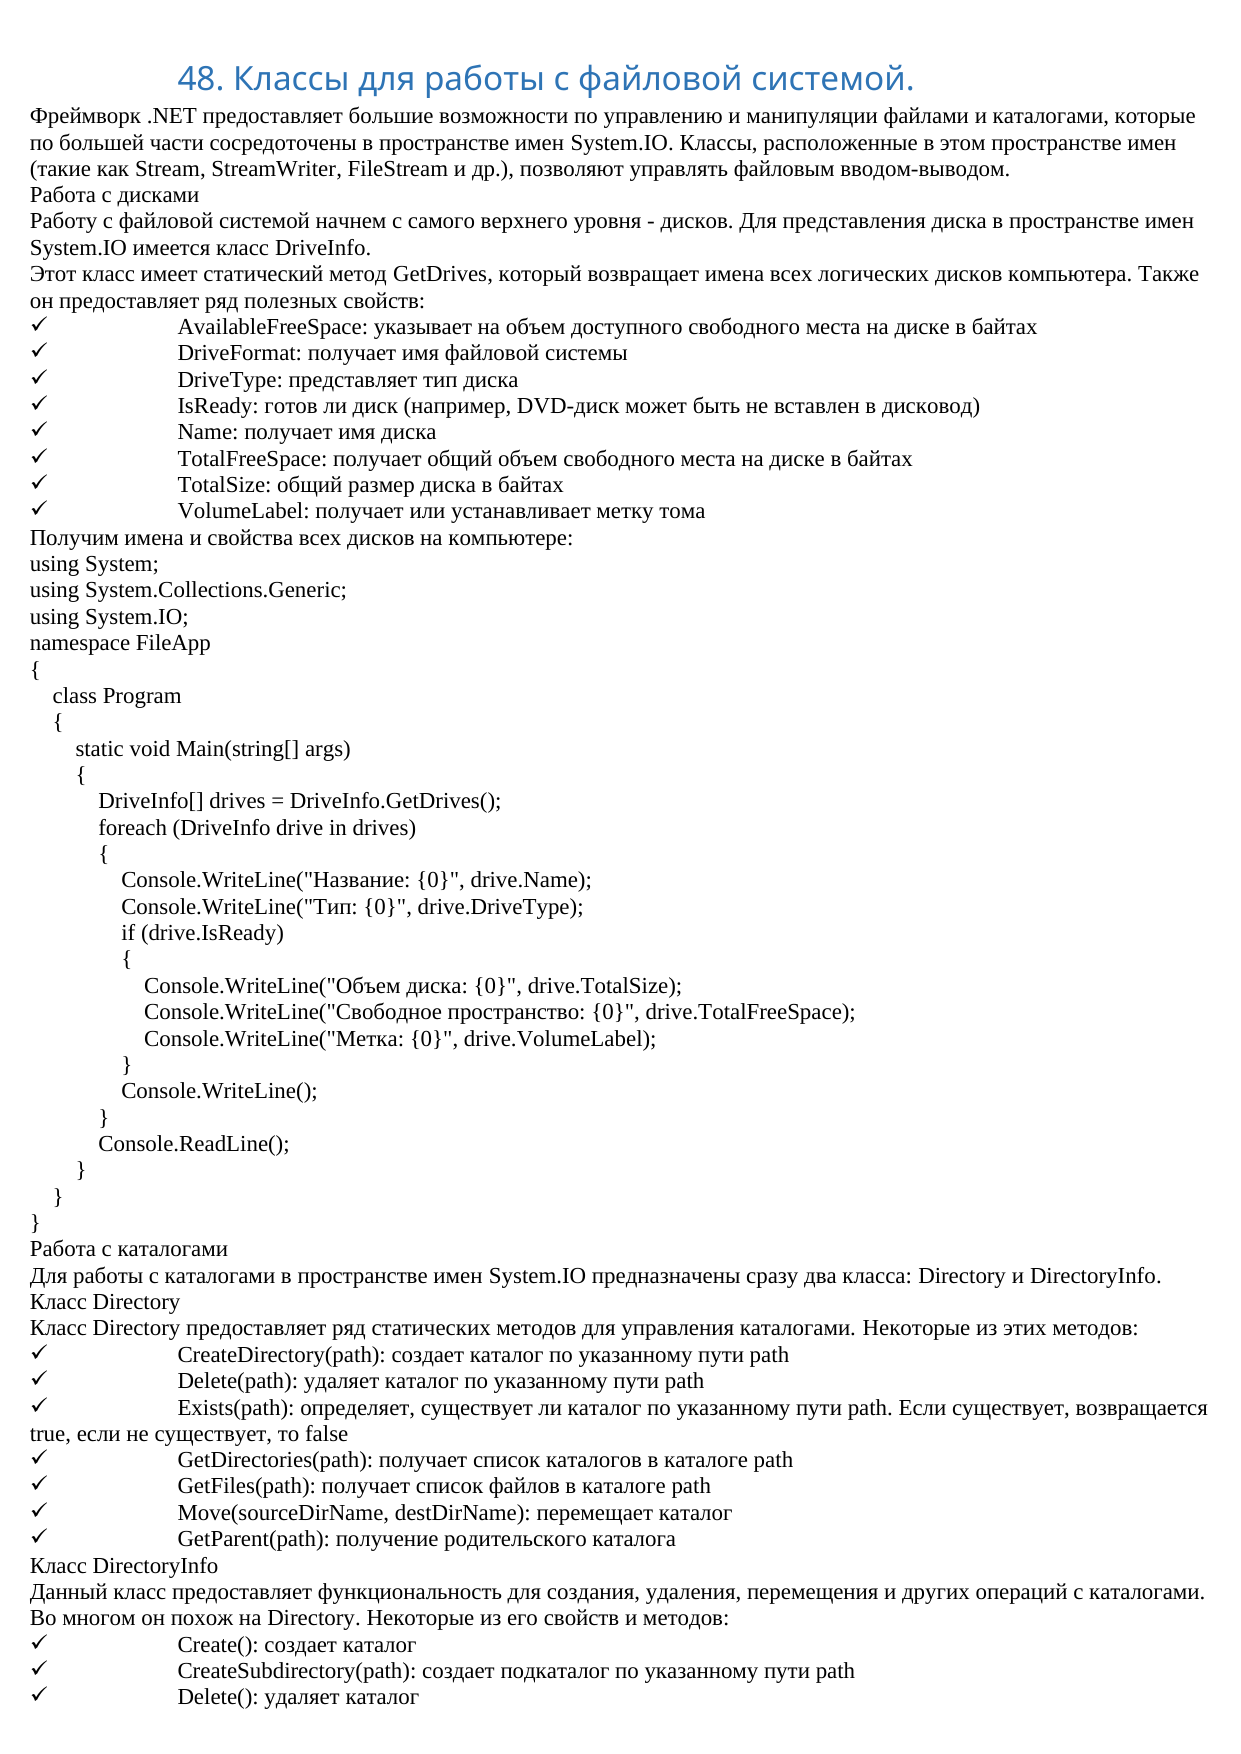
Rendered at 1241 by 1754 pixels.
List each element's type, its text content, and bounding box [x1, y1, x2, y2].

text Работа с дисками [29, 181, 1211, 208]
text { [29, 946, 1211, 972]
text Класс DirectoryInfo [29, 1552, 1211, 1578]
text Console.WriteLine("Тип: {0}", drive.DriveType); [29, 893, 1211, 919]
text Console.WriteLine("Свободное пространство: {0}", drive.TotalFreeSpace); [29, 998, 1211, 1024]
text foreach (DriveInfo drive in drives) [29, 814, 1211, 840]
text Для работы с каталогами в пространстве имен System.IO предназначены сразу два класса: Directory и DirectoryInfo. [29, 1262, 1211, 1288]
list Delete(): удаляет каталог [29, 1683, 1211, 1710]
text Данный класс предоставляет функциональность для создания, удаления, перемещения и других операций с каталогами. Во многом он похож на Directory. Некоторые из его свойств и методов: [29, 1578, 1211, 1631]
text using System.IO; [29, 603, 1211, 629]
list Name: получает имя диска [29, 418, 1211, 445]
list Move(sourceDirName, destDirName): перемещает каталог [29, 1499, 1211, 1525]
list GetDirectories(path): получает список каталогов в каталоге path [29, 1446, 1211, 1473]
list IsReady: готов ли диск (например, DVD-диск может быть не вставлен в дисковод) [29, 392, 1211, 418]
list GetFiles(path): получает список файлов в каталоге path [29, 1473, 1211, 1499]
list TotalSize: общий размер диска в байтах [29, 471, 1211, 497]
text { [29, 656, 1211, 682]
text static void Main(string[] args) [29, 735, 1211, 761]
list DriveType: представляет тип диска [29, 366, 1211, 392]
text } [29, 1051, 1211, 1077]
text if (drive.IsReady) [29, 919, 1211, 946]
list CreateDirectory(path): создает каталог по указанному пути path [29, 1341, 1211, 1367]
list AvailableFreeSpace: указывает на объем доступного свободного места на диске в байтах [29, 313, 1211, 339]
text } [29, 1104, 1211, 1130]
text class Program [29, 682, 1211, 708]
text Класс Directory [29, 1288, 1211, 1314]
text using System.Collections.Generic; [29, 577, 1211, 603]
list TotalFreeSpace: получает общий объем свободного места на диске в байтах [29, 445, 1211, 471]
text Получим имена и свойства всех дисков на компьютере: [29, 524, 1211, 550]
text Класс Directory предоставляет ряд статических методов для управления каталогами. Некоторые из этих методов: [29, 1314, 1211, 1341]
text using System; [29, 550, 1211, 577]
list Delete(path): удаляет каталог по указанному пути path [29, 1367, 1211, 1393]
text Console.WriteLine("Объем диска: {0}", drive.TotalSize); [29, 972, 1211, 998]
list Exists(path): определяет, существует ли каталог по указанному пути path. Если существует, возвращается true, если не существует, то false [29, 1393, 1211, 1446]
text } [29, 1156, 1211, 1183]
text Работу с файловой системой начнем с самого верхнего уровня - дисков. Для представления диска в пространстве имен System.IO имеется класс DriveInfo. [29, 208, 1211, 260]
subtitle 48. Классы для работы с файловой системой. [177, 54, 1152, 100]
list VolumeLabel: получает или устанавливает метку тома [29, 497, 1211, 524]
text Console.WriteLine("Название: {0}", drive.Name); [29, 866, 1211, 893]
text Console.ReadLine(); [29, 1130, 1211, 1156]
text Console.WriteLine(); [29, 1077, 1211, 1104]
list CreateSubdirectory(path): создает подкаталог по указанному пути path [29, 1657, 1211, 1683]
text } [29, 1209, 1211, 1235]
list GetParent(path): получение родительского каталога [29, 1525, 1211, 1552]
text { [29, 761, 1211, 787]
text namespace FileApp [29, 629, 1211, 656]
text Этот класс имеет статический метод GetDrives, который возвращает имена всех логических дисков компьютера. Также он предоставляет ряд полезных свойств: [29, 260, 1211, 313]
list DriveFormat: получает имя файловой системы [29, 339, 1211, 366]
text } [29, 1183, 1211, 1209]
text Console.WriteLine("Метка: {0}", drive.VolumeLabel); [29, 1024, 1211, 1051]
text { [29, 840, 1211, 866]
list Create(): создает каталог [29, 1631, 1211, 1657]
text DriveInfo[] drives = DriveInfo.GetDrives(); [29, 787, 1211, 814]
text { [29, 708, 1211, 735]
text Работа с каталогами [29, 1235, 1211, 1262]
text Фреймворк .NET предоставляет большие возможности по управлению и манипуляции файлами и каталогами, которые по большей части сосредоточены в пространстве имен System.IO. Классы, расположенные в этом пространстве имен (такие как Stream, StreamWriter, FileStream и др.), позволяют управлять файловым вводом-выводом. [29, 102, 1211, 181]
